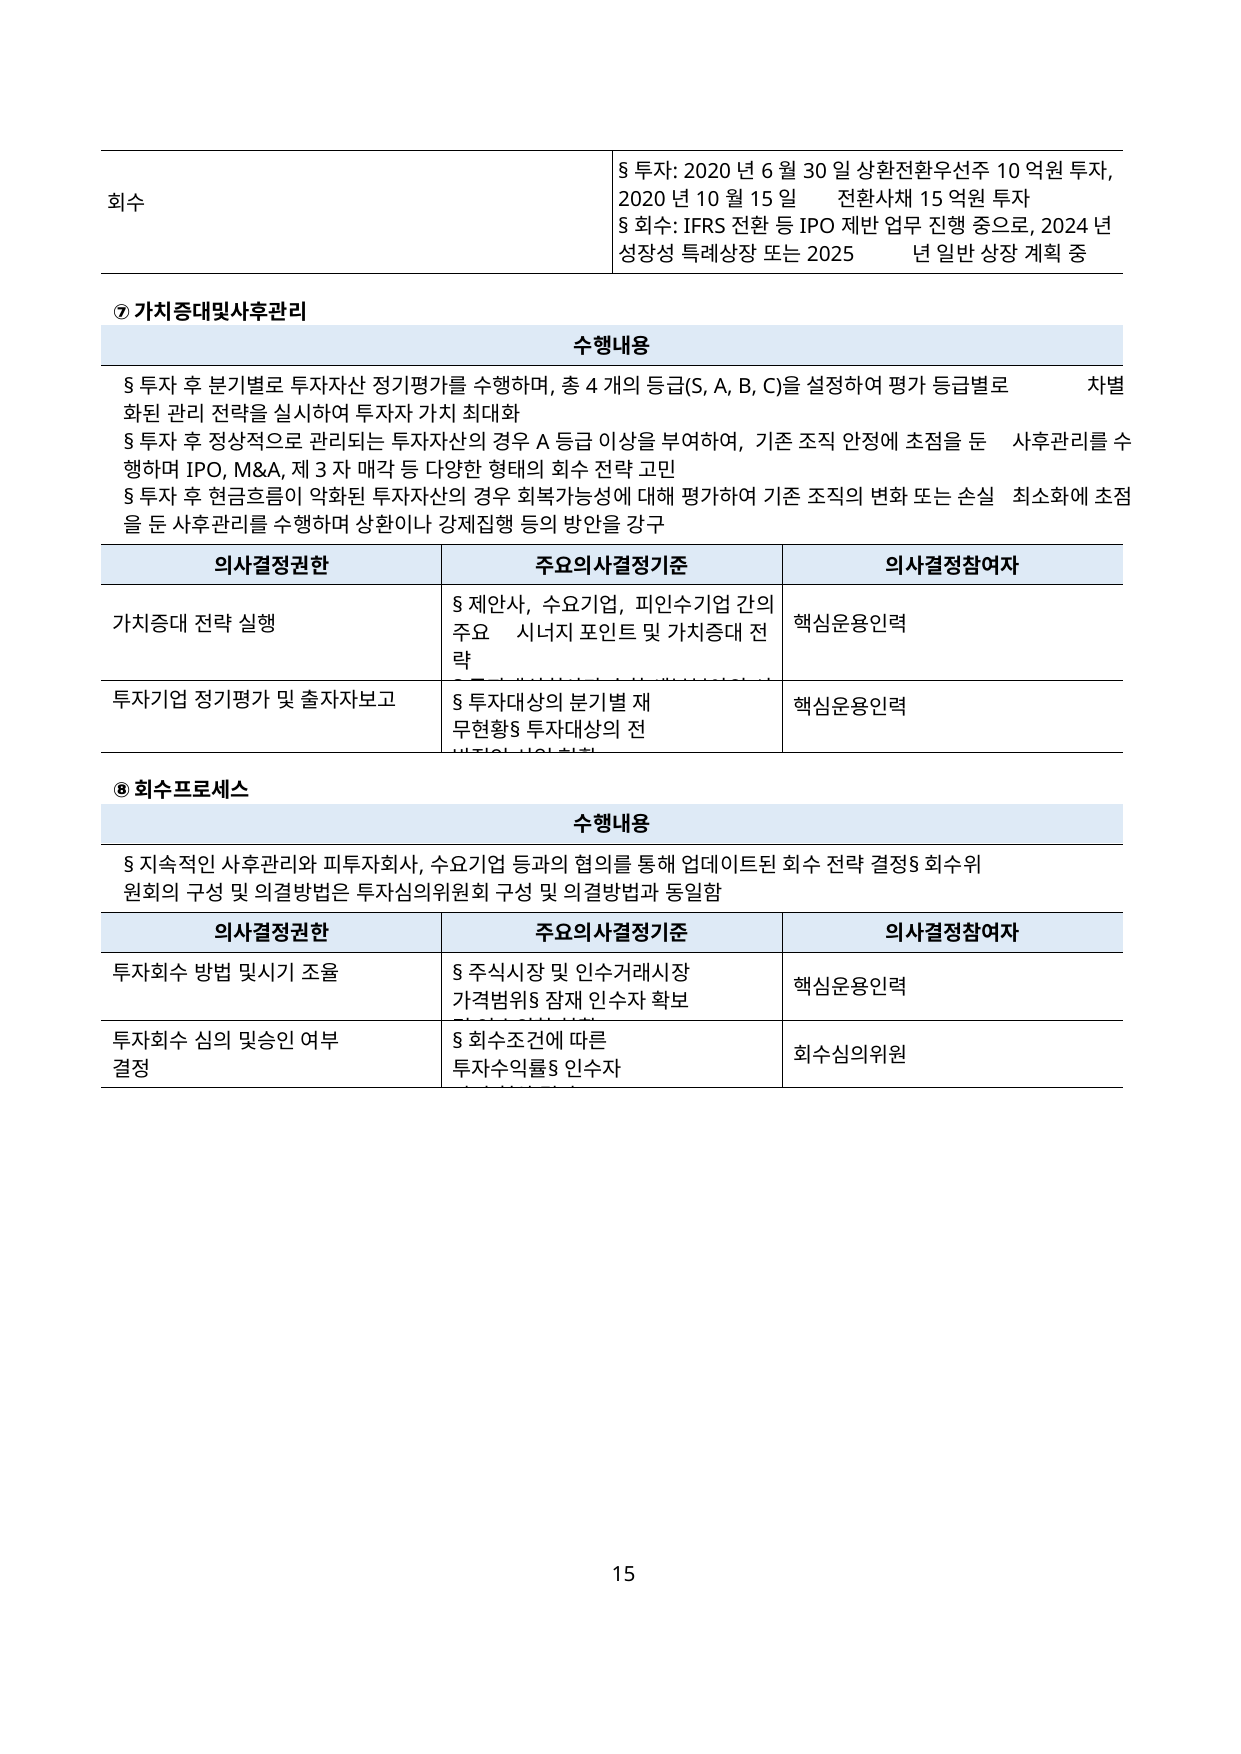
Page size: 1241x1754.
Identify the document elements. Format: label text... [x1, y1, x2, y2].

table_cell 투자기업 정기평가 및 출자자보고 [101, 681, 441, 752]
table_cell 핵심운용인력 [783, 953, 1123, 1019]
table_cell 가치증대 전략 실행 [101, 585, 441, 680]
table_header 의사결정권한 [101, 913, 441, 952]
table_cell § 회수조건에 따른 투자수익률§ 인수자와의 협상 결과 [442, 1021, 782, 1087]
table_cell § 제안사, 수요기업, 피인수기업 간의 주요 시너지 포인트 및 가치증대 전략 § 투자대상회사가 속한 세부분야의 시장 현황 [442, 585, 782, 680]
table_header 의사결정참여자 [783, 913, 1123, 952]
table_header 수행내용 [101, 804, 1123, 843]
table_cell 핵심운용인력 [783, 681, 1123, 752]
table_cell § 투자대상의 분기별 재무현황§ 투자대상의 전반적인 사업 현황 [442, 681, 782, 752]
table_header 수행내용 [101, 325, 1123, 365]
text § 지속적인 사후관리와 피투자회사, 수요기업 등과의 협의를 통해 업데이트된 회수 전략 결정§ 회수위원회의 구성 및 의결방법은 투자심의위원회 구성 및 의결방법과 동일함 [123, 850, 999, 906]
table_header § 투자: 2020 년 6 월 30 일 상환전환우선주 10 억원 투자, 2020 년 10 월 15 일 전환사채 15 억원 투자 § 회수: IFRS 전환 등 IPO 제반 업무 진행 중으로, 2024 년 성장성 특례상장 또는 2025 년 일반 상장 계획 중 [613, 151, 1123, 273]
table_header 회수 [101, 151, 612, 273]
table_cell 투자회수 심의 및승인 여부 결정 [101, 1021, 441, 1087]
table_cell 핵심운용인력 [783, 585, 1123, 680]
table_header 의사결정참여자 [783, 545, 1123, 584]
table_header 주요의사결정기준 [442, 545, 782, 584]
table_cell 투자회수 방법 및시기 조율 [101, 953, 441, 1019]
text ⑦가치증대및사후관리 [113, 297, 1134, 325]
table_cell 회수심의위원 [783, 1021, 1123, 1087]
table_header 의사결정권한 [101, 545, 441, 584]
table_header 주요의사결정기준 [442, 913, 782, 952]
text ⑧회수프로세스 [113, 776, 1134, 803]
text 15 [112, 1559, 1134, 1587]
text § 투자 후 분기별로 투자자산 정기평가를 수행하며, 총 4 개의 등급(S, A, B, C)을 설정하여 평가 등급별로 차별화된 관리 전략을 실시하여 투자자 가치 최대화 § 투자 후 정상적으로 관리되는 투자자산의 경우 A 등급 이상을 부여하여, 기존 조직 안정에 초점을 둔 사후관리를 수행하며 IPO, M&A, 제3 자 매각 등 다양한 형태의 회수 전략 고민 § 투자 후 현금흐름이 악화된 투자자산의 경우 회복가능성에 대해 평가하여 기존 조직의 변화 또는 손실 최소화에 초점을 둔 사후관리를 수행하며 상환이나 강제집행 등의 방안을 강구 [123, 372, 1134, 538]
table_cell § 주식시장 및 인수거래시장 가격범위§ 잠재 인수자 확보 및 인수의향 현황 [442, 953, 782, 1019]
